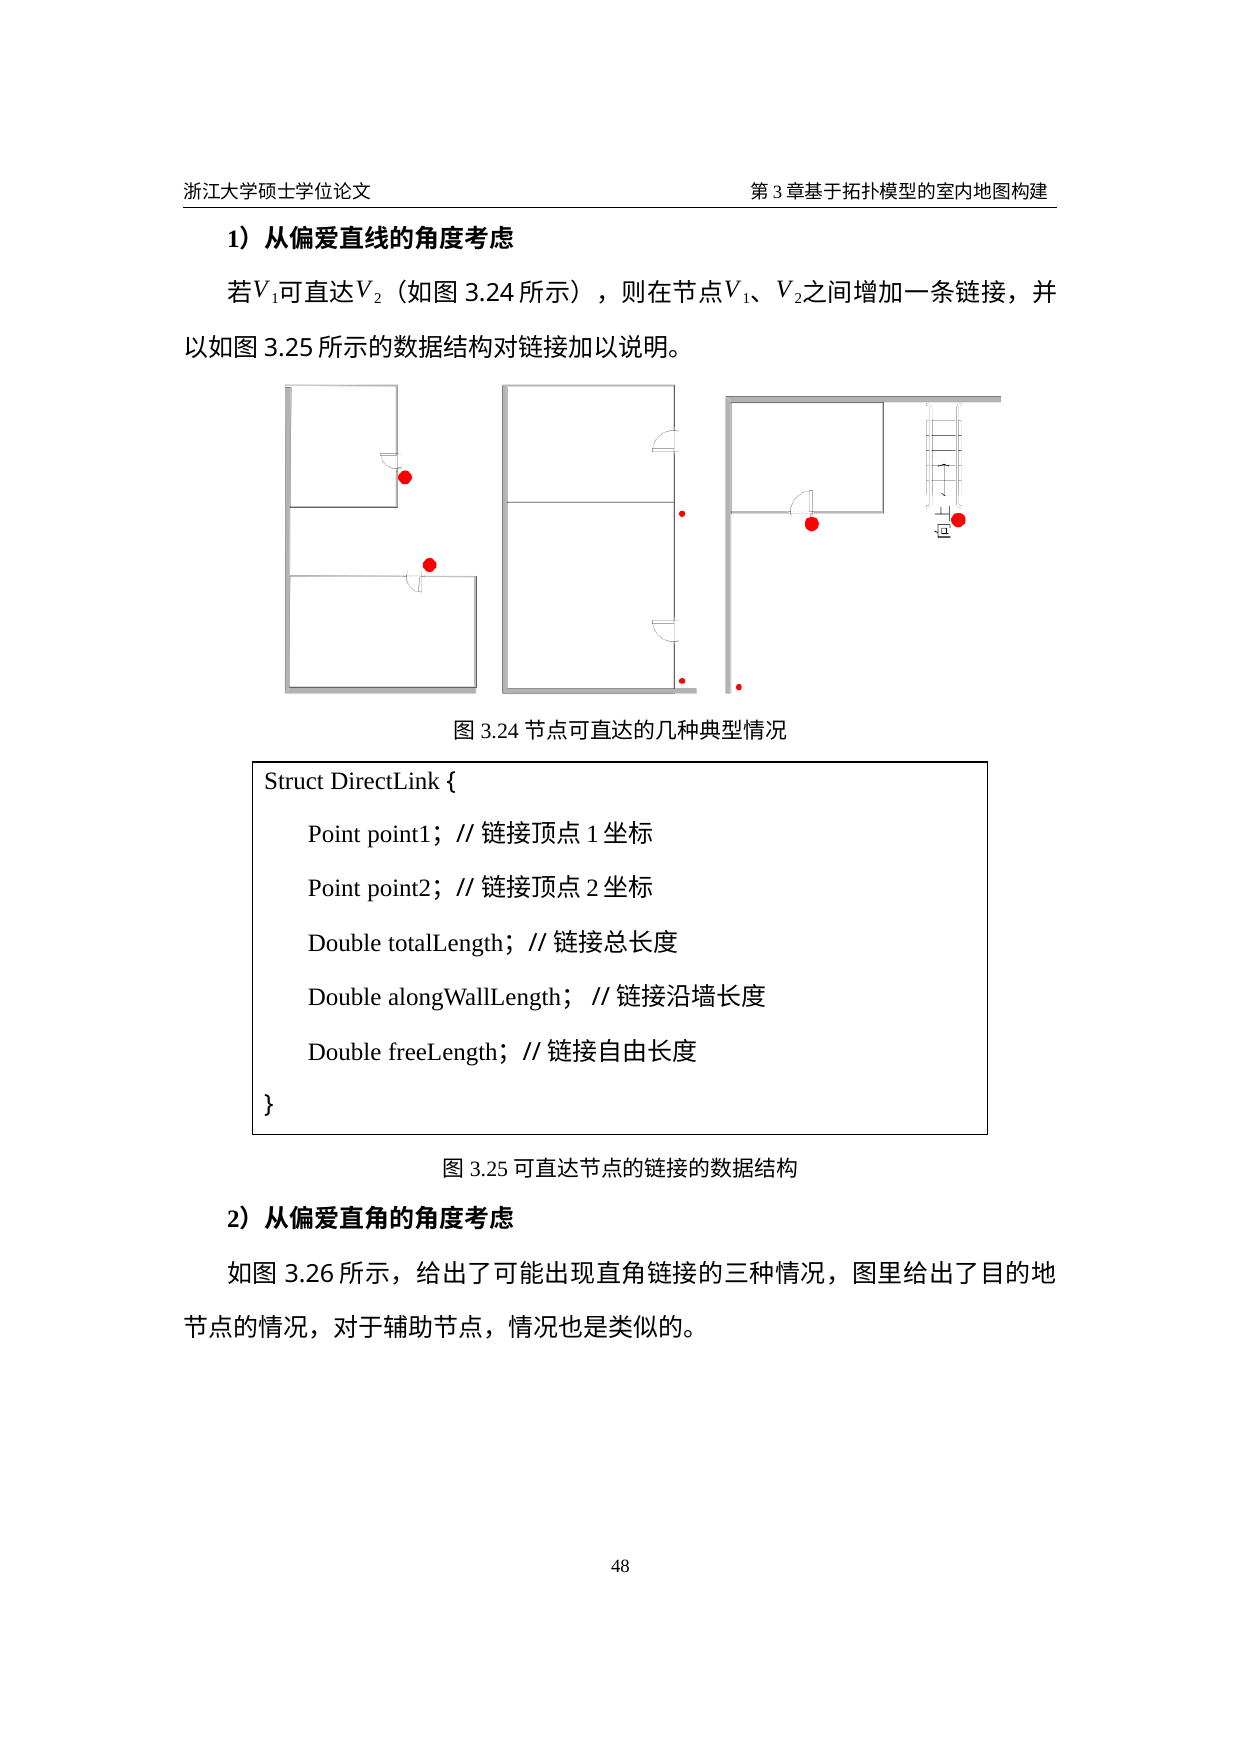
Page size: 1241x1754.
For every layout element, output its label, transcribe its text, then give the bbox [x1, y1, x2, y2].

text 如图 3.28所示，给出了可能出现直角链接的三种情况，图里给出了目的地节点的情况，对于辅助节点，情况也是类似的。 [183, 1253, 1057, 1344]
text 若可直达（如图 3.26所示），则在节点、之间增加一条链接，并以如图 3.27所示的数据结构对链接加以说明。 [183, 273, 1057, 363]
text 1）从偏爱直线的角度考虑 [183, 218, 1057, 255]
text 2）从偏爱直角的角度考虑 [183, 1199, 1057, 1235]
